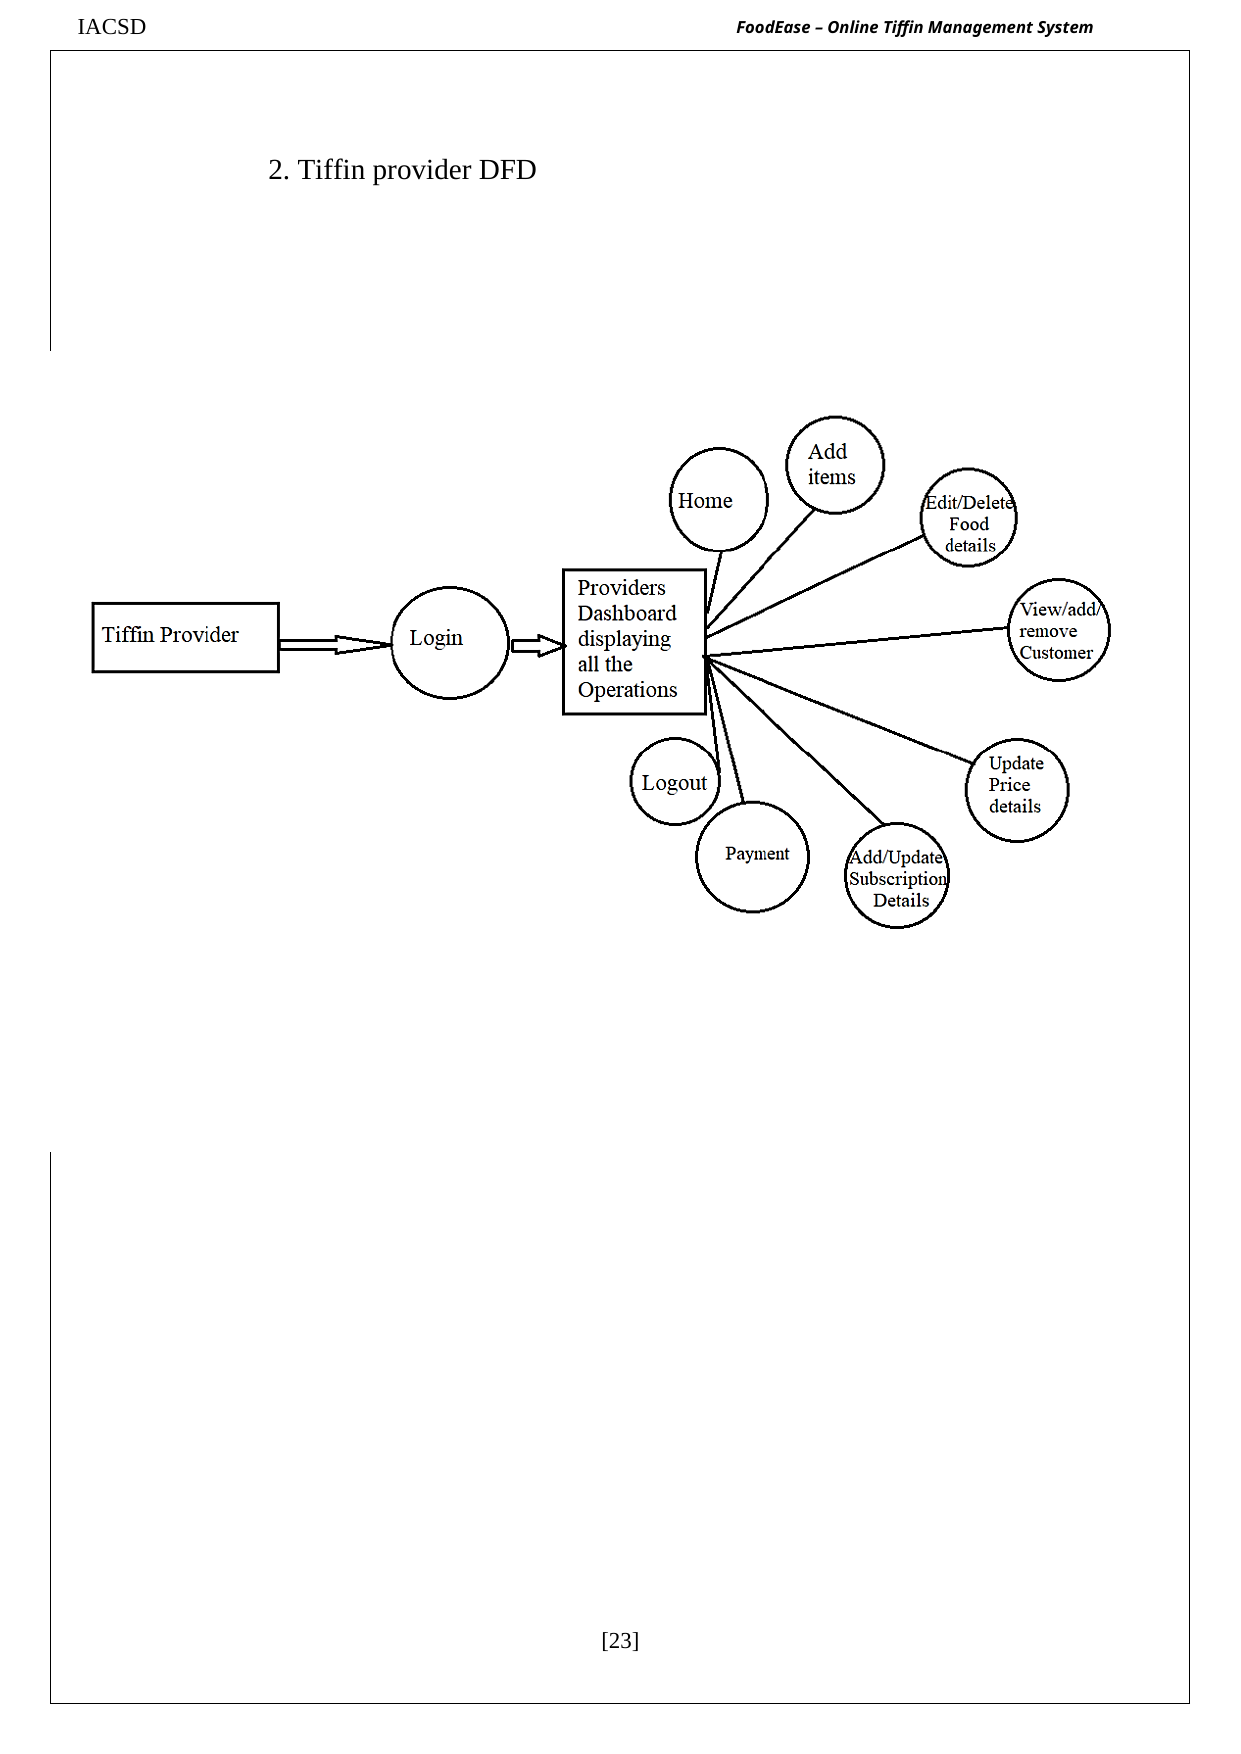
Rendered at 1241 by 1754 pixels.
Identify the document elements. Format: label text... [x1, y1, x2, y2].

text 2. Tiffin provider DFD [268, 152, 972, 186]
picture [21, 351, 1136, 1152]
